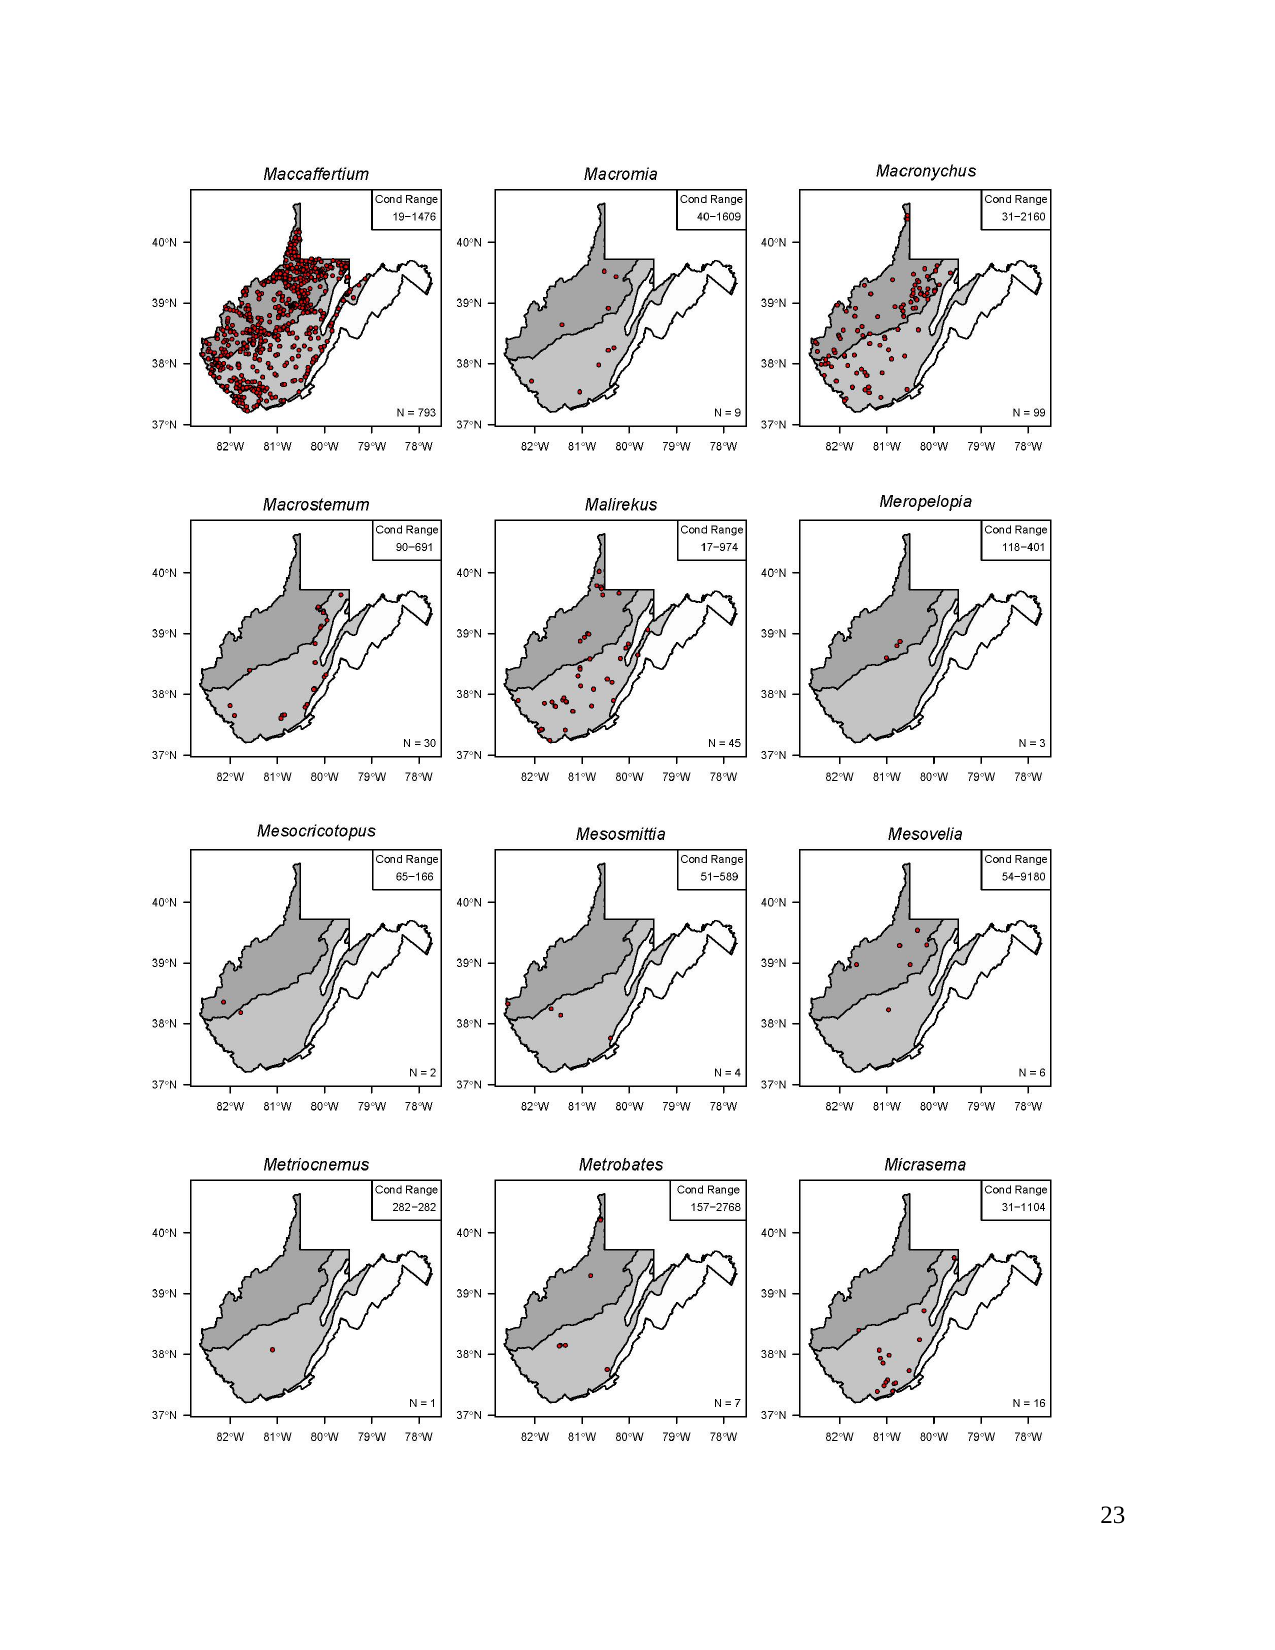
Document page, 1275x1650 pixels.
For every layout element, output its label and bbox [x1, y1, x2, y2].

picture [150, 150, 1064, 1470]
